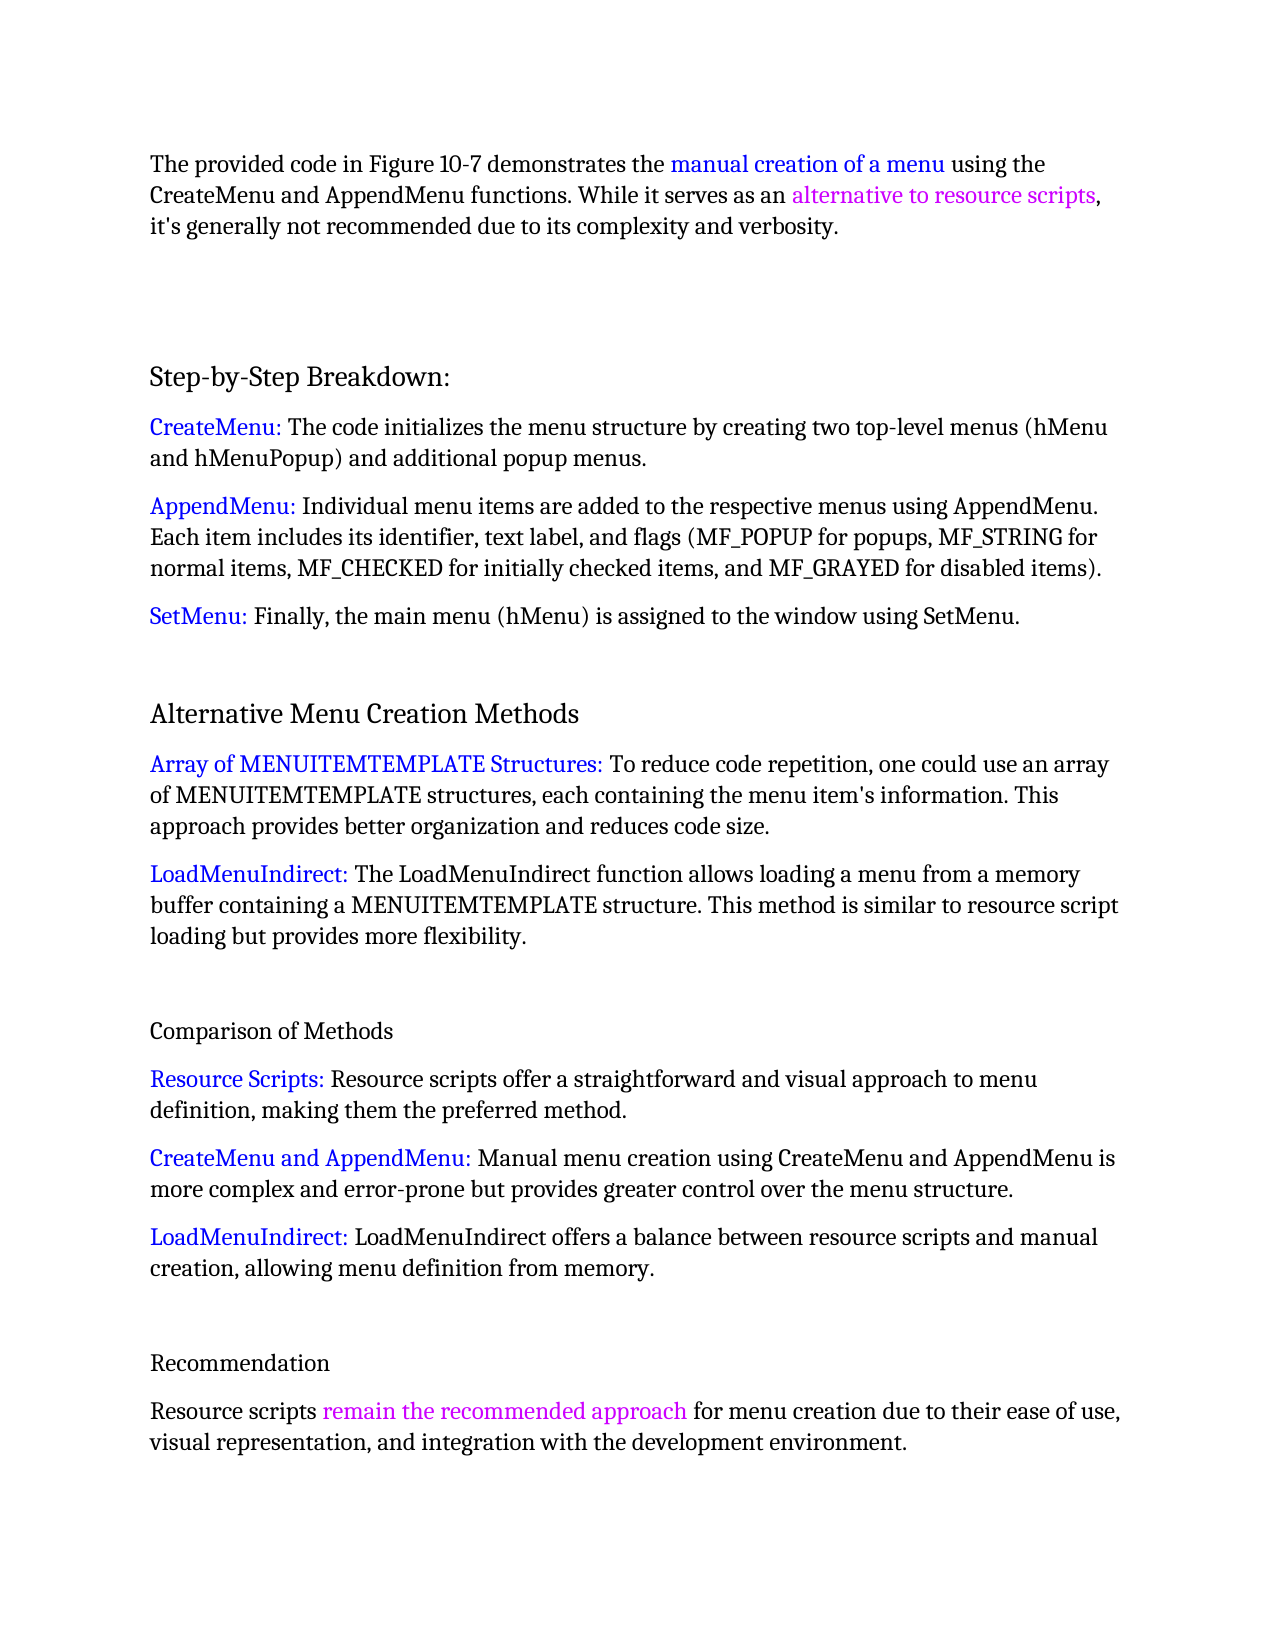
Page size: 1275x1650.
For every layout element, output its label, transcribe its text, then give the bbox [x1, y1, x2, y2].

text SetMenu: Finally, the main menu (hMenu) is assigned to the window using SetMenu. [150, 602, 1125, 630]
text CreateMenu and AppendMenu: Manual menu creation using CreateMenu and AppendMenu is more complex and error-prone but provides greater control over the menu structure. [150, 1144, 1125, 1203]
text Resource scripts remain the recommended approach for menu creation due to their ease of use, visual representation, and integration with the development environment. [150, 1397, 1125, 1456]
text Resource Scripts: Resource scripts offer a straightforward and visual approach to menu definition, making them the preferred method. [150, 1065, 1125, 1125]
text LoadMenuIndirect: The LoadMenuIndirect function allows loading a menu from a memory buffer containing a MENUITEMTEMPLATE structure. This method is similar to resource script loading but provides more flexibility. [150, 860, 1125, 951]
text CreateMenu: The code initializes the menu structure by creating two top-level menus (hMenu and hMenuPopup) and additional popup menus. [150, 413, 1125, 473]
text Comparison of Methods [150, 1017, 1125, 1046]
text LoadMenuIndirect: LoadMenuIndirect offers a balance between resource scripts and manual creation, allowing menu definition from memory. [150, 1222, 1125, 1282]
text AppendMenu: Individual menu items are added to the respective menus using AppendMenu. Each item includes its identifier, text label, and flags (MF_POPUP for popups, MF_STRING for normal items, MF_CHECKED for initially checked items, and MF_GRAYED for disabled items). [150, 492, 1125, 583]
text Recommendation [150, 1349, 1125, 1378]
text Alternative Menu Creation Methods [150, 697, 1125, 731]
text The provided code in Figure 10-7 demonstrates the manual creation of a menu using the CreateMenu and AppendMenu functions. While it serves as an alternative to resource scripts, it's generally not recommended due to its complexity and verbosity. [150, 150, 1125, 241]
text Step-by-Step Breakdown: [150, 360, 1125, 394]
text Array of MENUITEMTEMPLATE Structures: To reduce code repetition, one could use an array of MENUITEMTEMPLATE structures, each containing the menu item's information. This approach provides better organization and reduces code size. [150, 750, 1125, 841]
